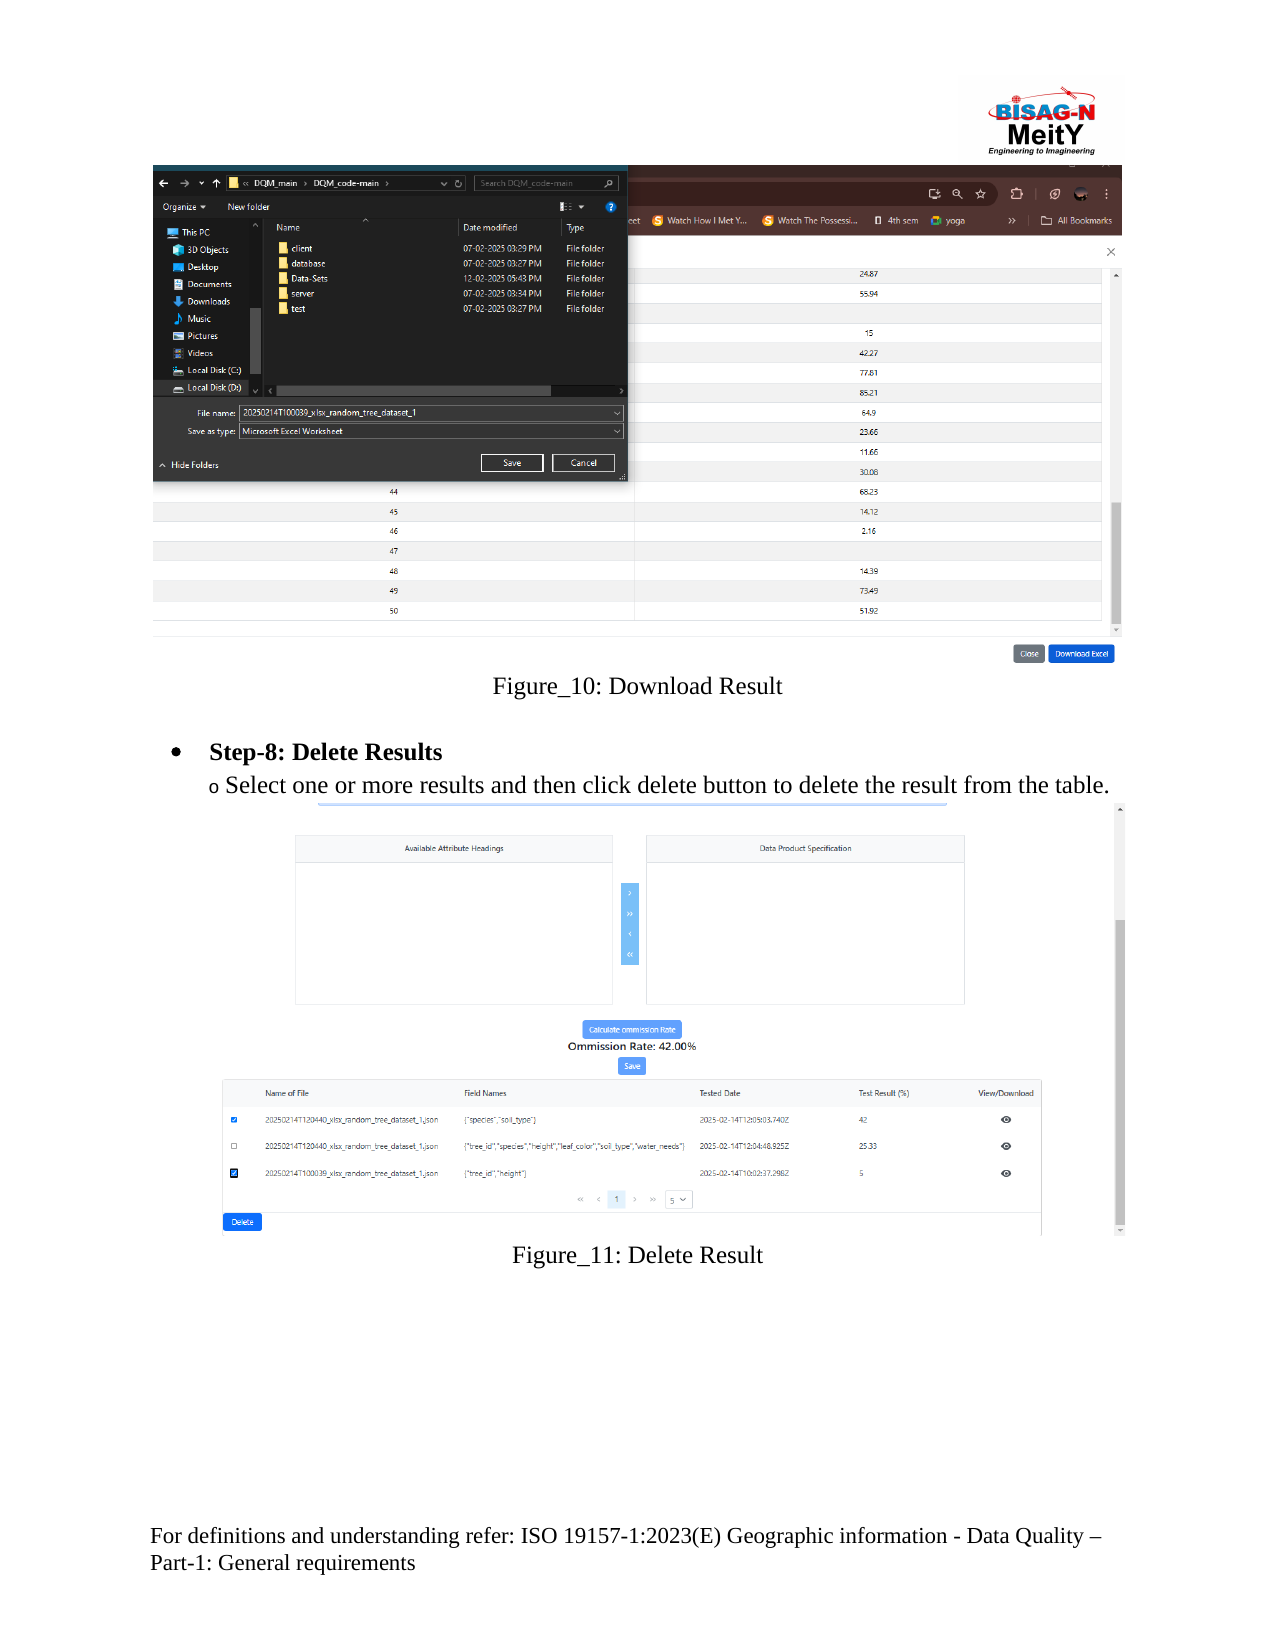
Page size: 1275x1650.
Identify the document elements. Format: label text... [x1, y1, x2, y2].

picture [150, 803, 1126, 1236]
text Figure_11: Delete Result [150, 1240, 1125, 1268]
list Step-8: Delete Results [172, 737, 1125, 766]
list Select one or more results and then click delete button to delete the result from the table. [208, 770, 1125, 799]
picture [153, 75, 1125, 667]
